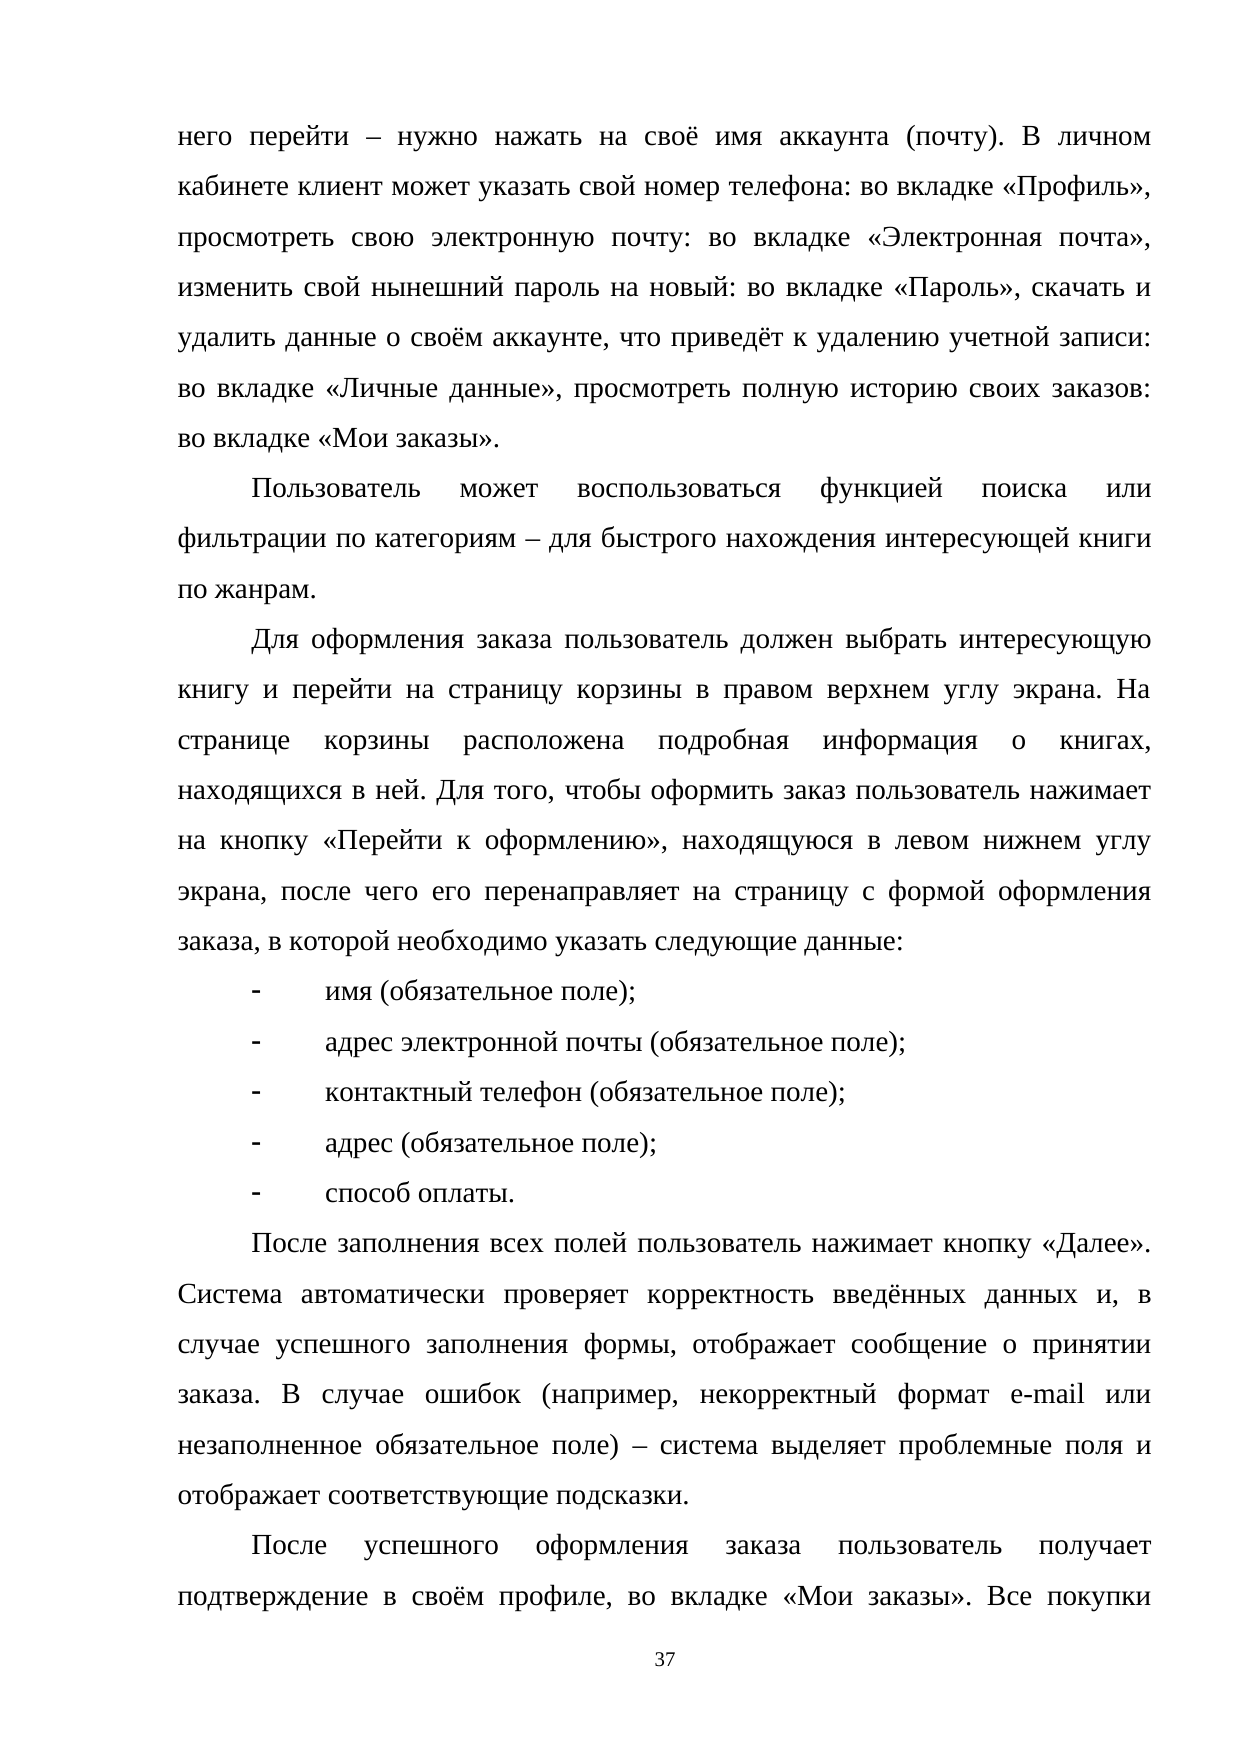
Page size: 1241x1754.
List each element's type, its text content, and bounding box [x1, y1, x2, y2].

list контактный телефон (обязательное поле); [177, 1074, 1152, 1108]
list адрес электронной почты (обязательное поле); [177, 1024, 1152, 1057]
text После заполнения всех полей пользователь нажимает кнопку «Далее». Система автоматически проверяет корректность введённых данных и, в случае успешного заполнения формы, отображает сообщение о принятии заказа. В случае ошибок (например, некорректный формат e-mail или незаполненное обязательное поле) – система выделяет проблемные поля и отображает соответствующие подсказки. [177, 1226, 1152, 1511]
list способ оплаты. [177, 1175, 1152, 1209]
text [177, 1527, 1152, 1611]
list имя (обязательное поле); [177, 973, 1152, 1007]
text Пользователь может воспользоваться функцией поиска или фильтрации по категориям – для быстрого нахождения интересующей книги по жанрам. [177, 470, 1152, 604]
text Для оформления заказа пользователь должен выбрать интересующую книгу и перейти на страницу корзины в правом верхнем углу экрана. На странице корзины расположена подробная информация о книгах, находящихся в ней. Для того, чтобы оформить заказ пользователь нажимает на кнопку «Перейти к оформлению», находящуюся в левом нижнем углу экрана, после чего его перенаправляет на страницу с формой оформления заказа, в которой необходимо указать следующие данные: [177, 621, 1152, 957]
list адрес (обязательное поле); [177, 1125, 1152, 1158]
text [177, 118, 1152, 453]
